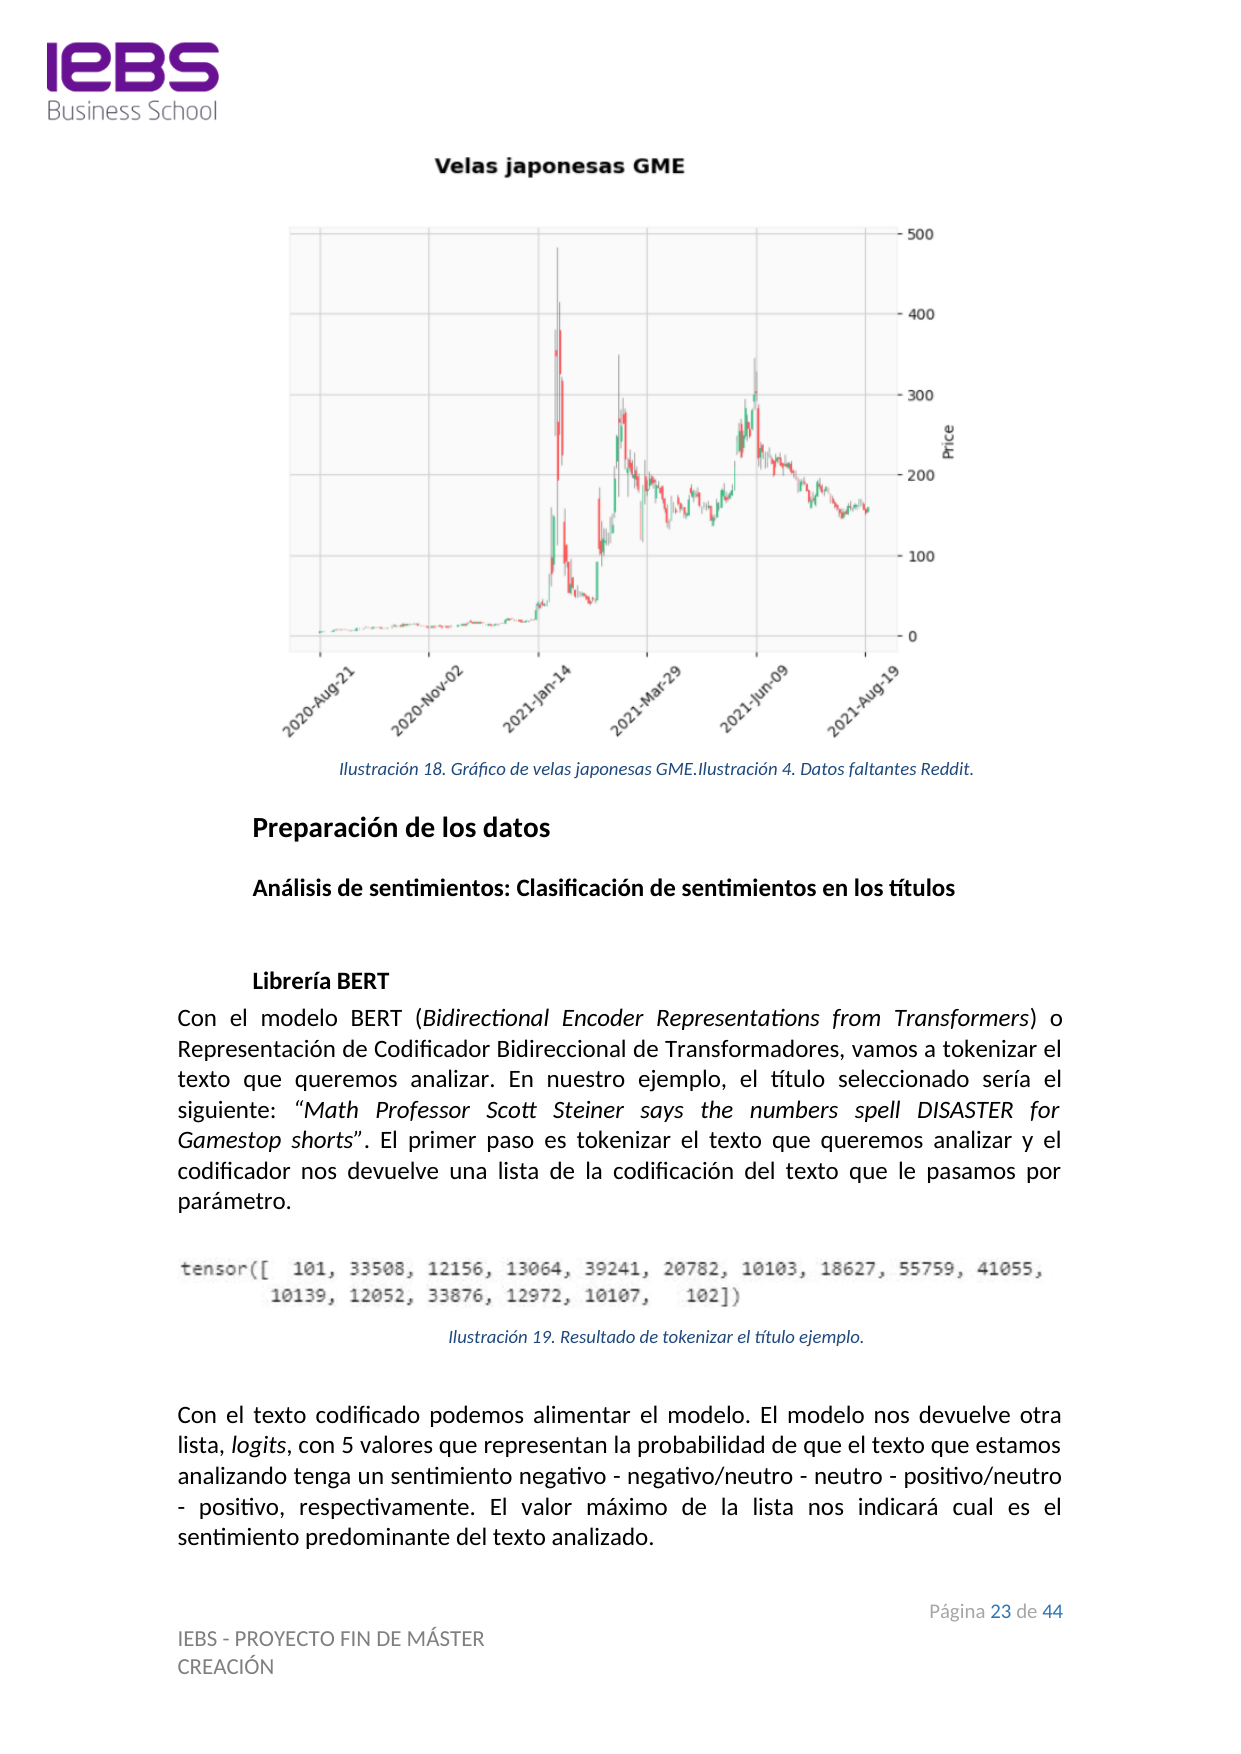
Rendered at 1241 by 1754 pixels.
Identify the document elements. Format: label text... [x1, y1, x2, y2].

picture [177, 1246, 1063, 1325]
text Ilustración 18. Gráfico de velas japonesas GME. [177, 757, 1063, 780]
subtitle Análisis de sentimientos: Clasificación de sentimientos en los títulos [177, 873, 1063, 903]
text Con el texto codificado podemos alimentar el modelo. El modelo nos devuelve otra lista, logits, con 5 valores que representan la probabilidad de que el texto que estamos analizando tenga un sentimiento negativo - negativo/neutro - neutro - positivo/neutro - positivo, respectivamente. El valor máximo de la lista nos indicará cual es el sentimiento predominante del texto analizado. [177, 1399, 1063, 1552]
subtitle Librería BERT [177, 965, 1063, 996]
text Con el modelo BERT (Bidirectional Encoder Representations from Transformers) o Representación de Codificador Bidireccional de Transformadores, vamos a tokenizar el texto que queremos analizar. En nuestro ejemplo, el título seleccionado sería el siguiente: “Math Professor Scott Steiner says the numbers spell DISASTER for Gamestop shorts”. El primer paso es tokenizar el texto que queremos analizar y el codificador nos devuelve una lista de la codificación del texto que le pasamos por parámetro. [177, 1002, 1063, 1216]
subtitle Preparación de los datos [177, 809, 1063, 845]
picture [276, 147, 964, 757]
picture [21, 20, 252, 147]
text Ilustración 19. Resultado de tokenizar el título ejemplo. [177, 1325, 1063, 1348]
